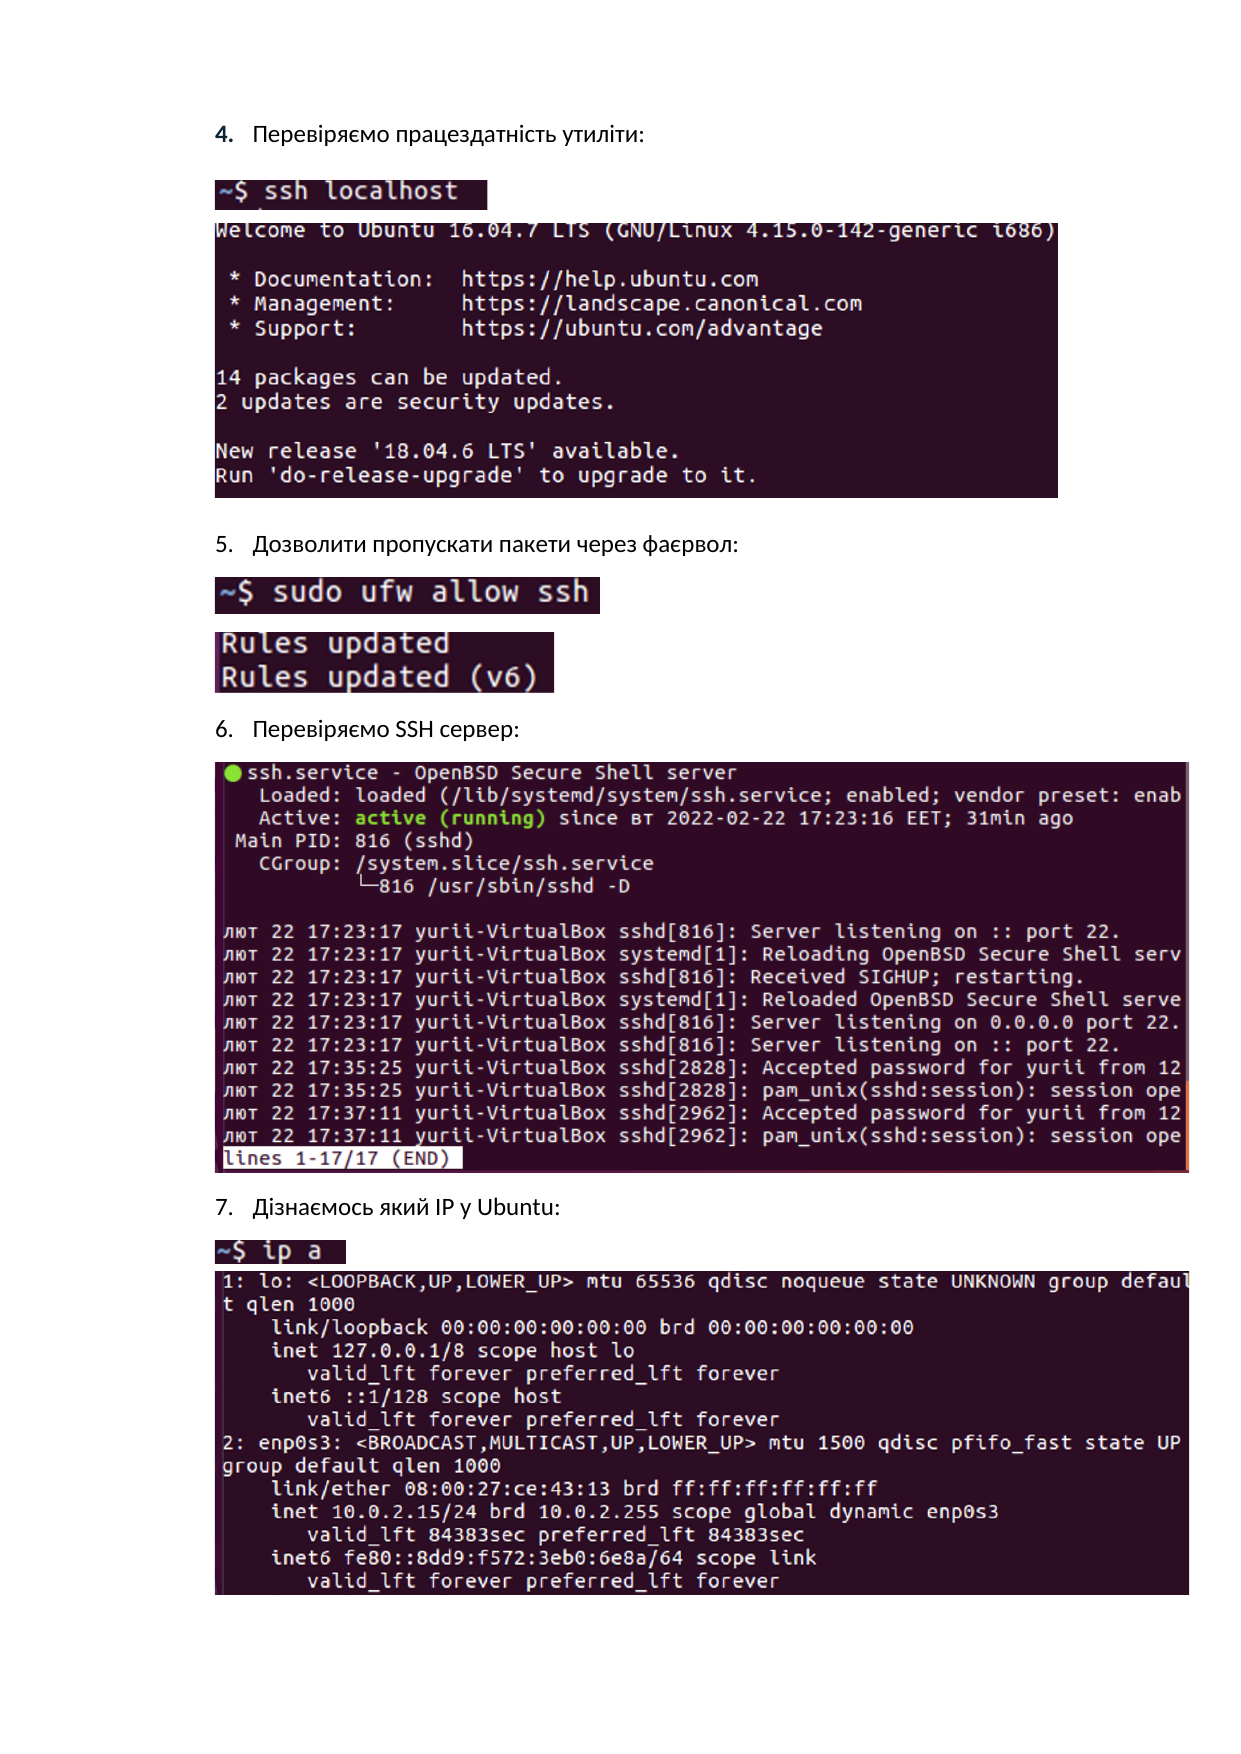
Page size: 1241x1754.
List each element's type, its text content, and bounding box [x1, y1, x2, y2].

picture [214, 180, 488, 210]
picture [214, 632, 555, 695]
picture [214, 762, 1190, 1173]
picture [214, 577, 600, 614]
picture [214, 1240, 346, 1264]
list Дізнаємось який IP у Ubuntu: [215, 1191, 1152, 1222]
list Перевіряємо працездатність утиліти: [215, 118, 1152, 149]
list Перевіряємо SSH сервер: [215, 713, 1152, 744]
picture [214, 223, 1058, 498]
list Дозволити пропускати пакети через фаєрвол: [215, 528, 1152, 559]
picture [214, 1271, 1190, 1595]
